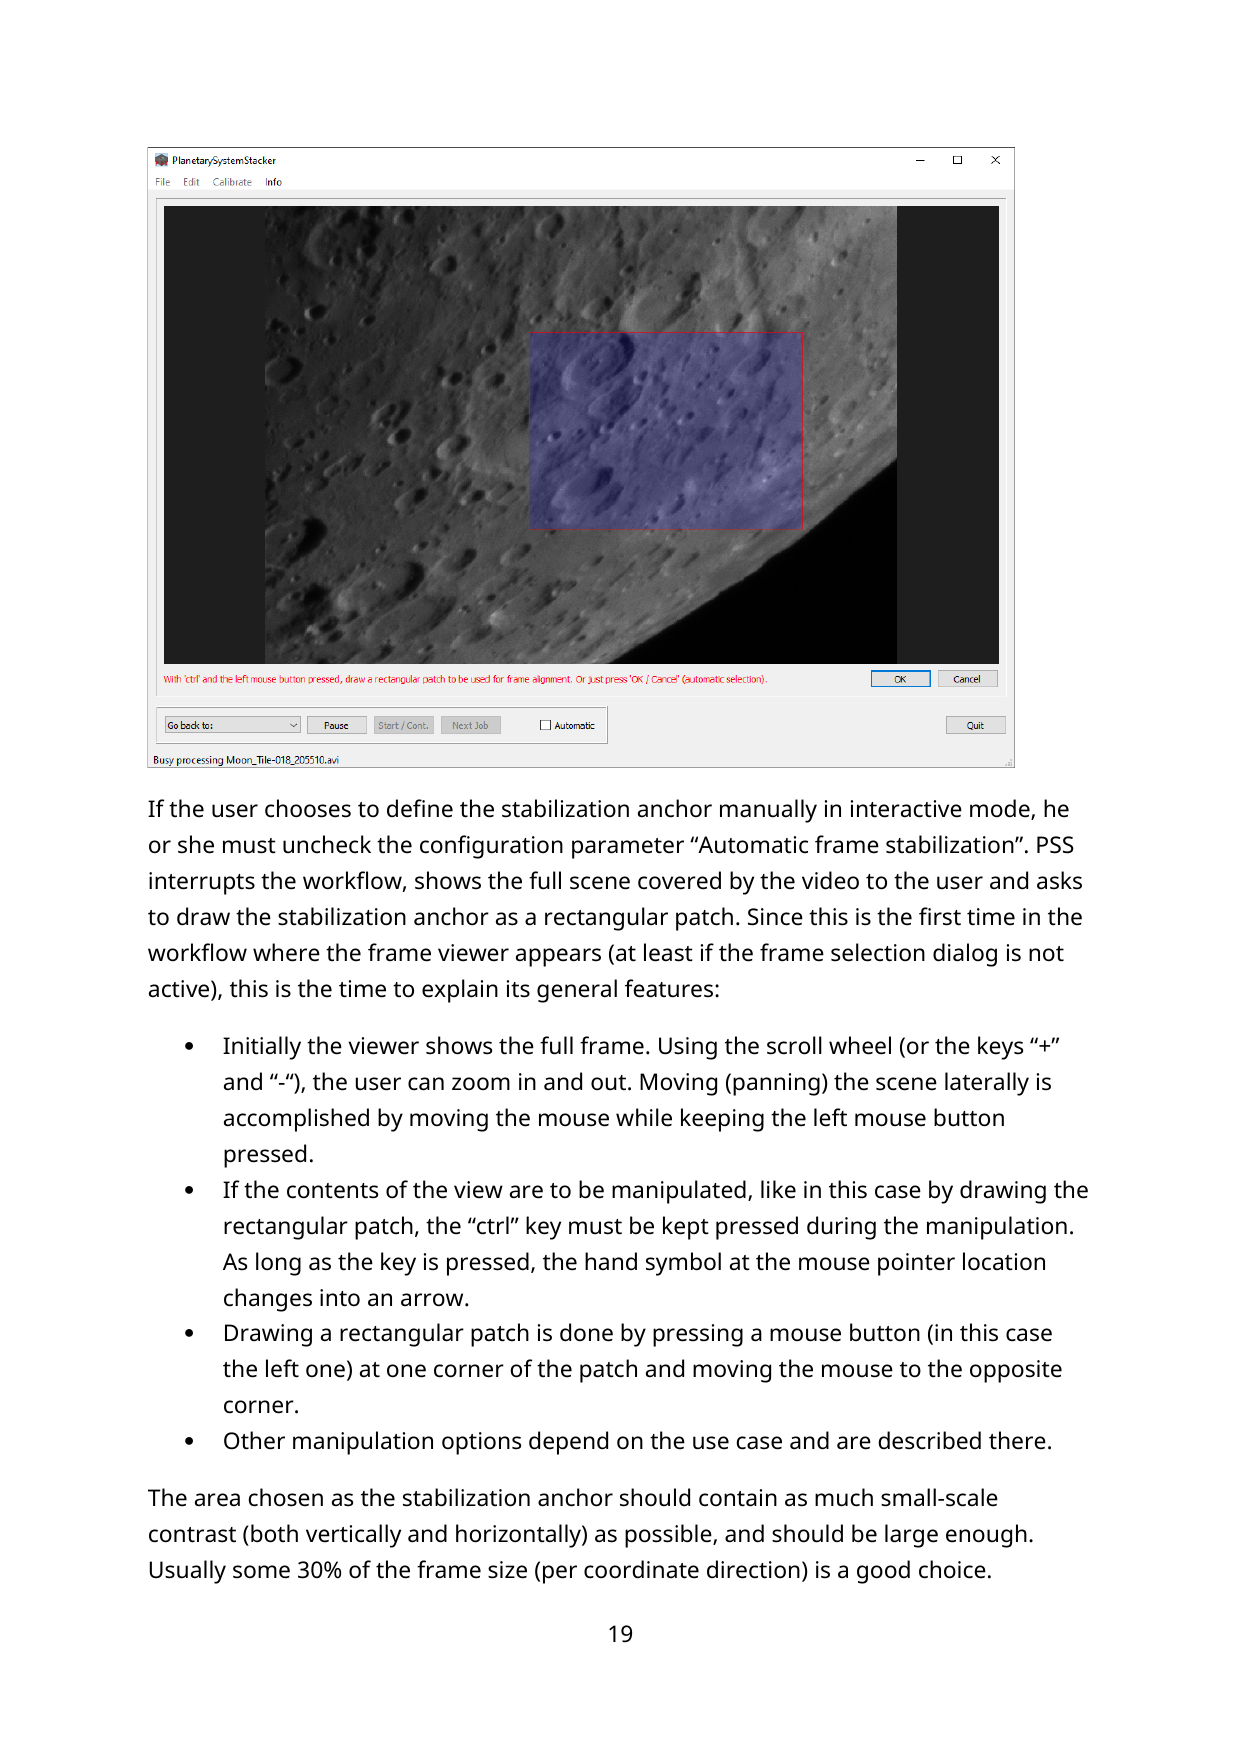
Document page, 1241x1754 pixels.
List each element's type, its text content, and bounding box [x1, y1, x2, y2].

list Other manipulation options depend on the use case and are described there. [185, 1425, 1093, 1456]
list Drawing a rectangular patch is done by pressing a mouse button (in this case the left one) at one corner of the patch and moving the mouse to the opposite corner. [185, 1317, 1093, 1421]
text If the user chooses to define the stabilization anchor manually in interactive mode, he or she must uncheck the configuration parameter “Automatic frame stabilization”. PSS interrupts the workflow, shows the full scene covered by the video to the user and asks to draw the stabilization anchor as a rectangular patch. Since this is the first time in the workflow where the frame viewer appears (at least if the frame selection dialog is not active), this is the time to explain its general features: [148, 793, 1093, 1004]
text The area chosen as the stabilization anchor should contain as much small-scale contrast (both vertically and horizontally) as possible, and should be large enough. Usually some 30% of the frame size (per coordinate direction) is a good choice. [148, 1482, 1093, 1585]
list Initially the viewer shows the full frame. Using the scroll wheel (or the keys “+” and “-“), the user can zoom in and out. Moving (panning) the scene laterally is accomplished by moving the mouse while keeping the left mouse button pressed. [185, 1030, 1093, 1169]
list If the contents of the view are to be manipulated, like in this case by drawing the rectangular patch, the “ctrl” key must be kept pressed during the manipulation. As long as the key is pressed, the hand symbol at the mouse pointer location changes into an arrow. [185, 1174, 1093, 1313]
picture [147, 147, 1015, 768]
